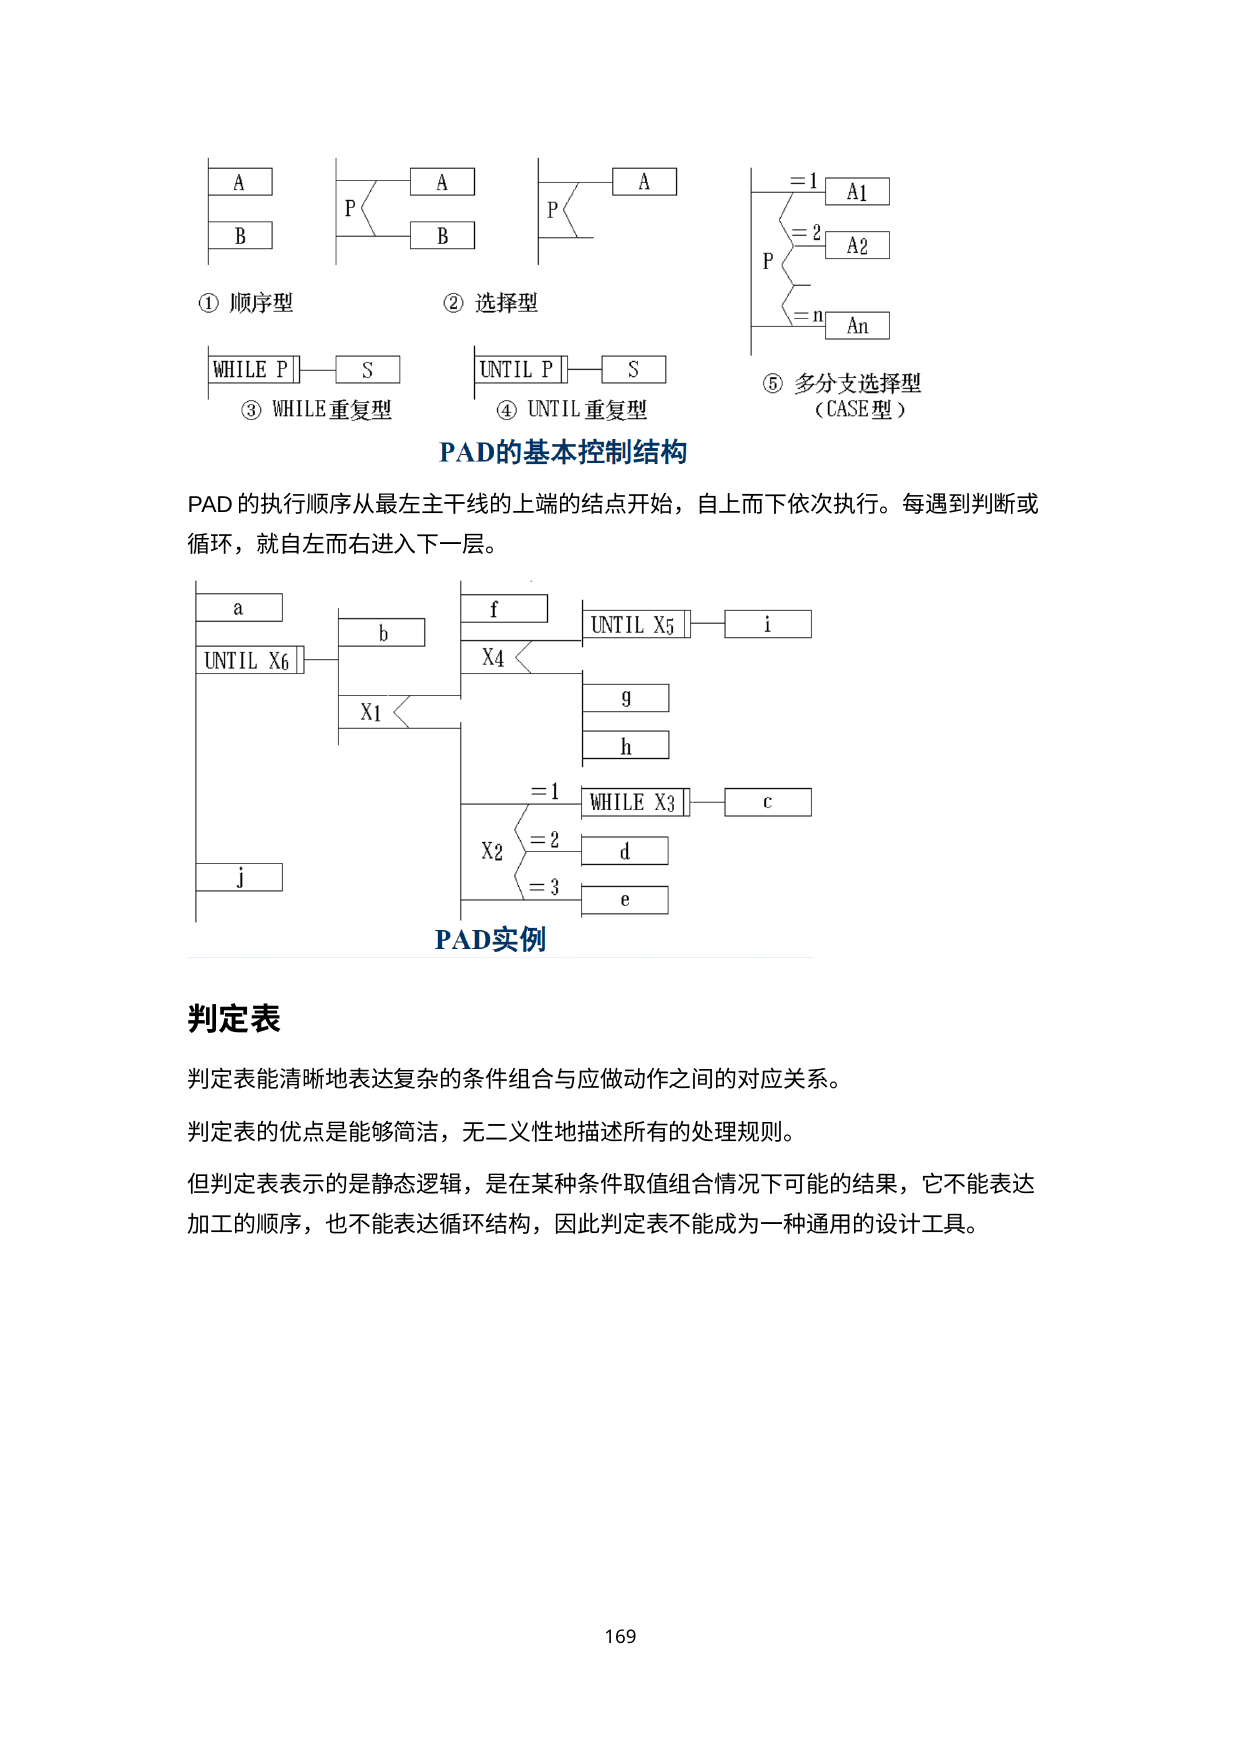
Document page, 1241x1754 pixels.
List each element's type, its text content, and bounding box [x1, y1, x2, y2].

text PAD的执行顺序从最左主干线的上端的结点开始，自上而下依次执行。每遇到判断或循环，就自左而右进入下一层。 [187, 486, 1053, 559]
picture [187, 577, 814, 958]
text 判定表能清晰地表达复杂的条件组合与应做动作之间的对应关系。 [187, 1061, 1053, 1094]
text 但判定表表示的是静态逻辑，是在某种条件取值组合情况下可能的结果，它不能表达加工的顺序，也不能表达循环结构，因此判定表不能成为一种通用的设计工具。 [187, 1166, 1053, 1239]
text 判定表的优点是能够简洁，无二义性地描述所有的处理规则。 [187, 1113, 1053, 1147]
picture [187, 150, 926, 468]
text 判定表 [187, 994, 1053, 1040]
